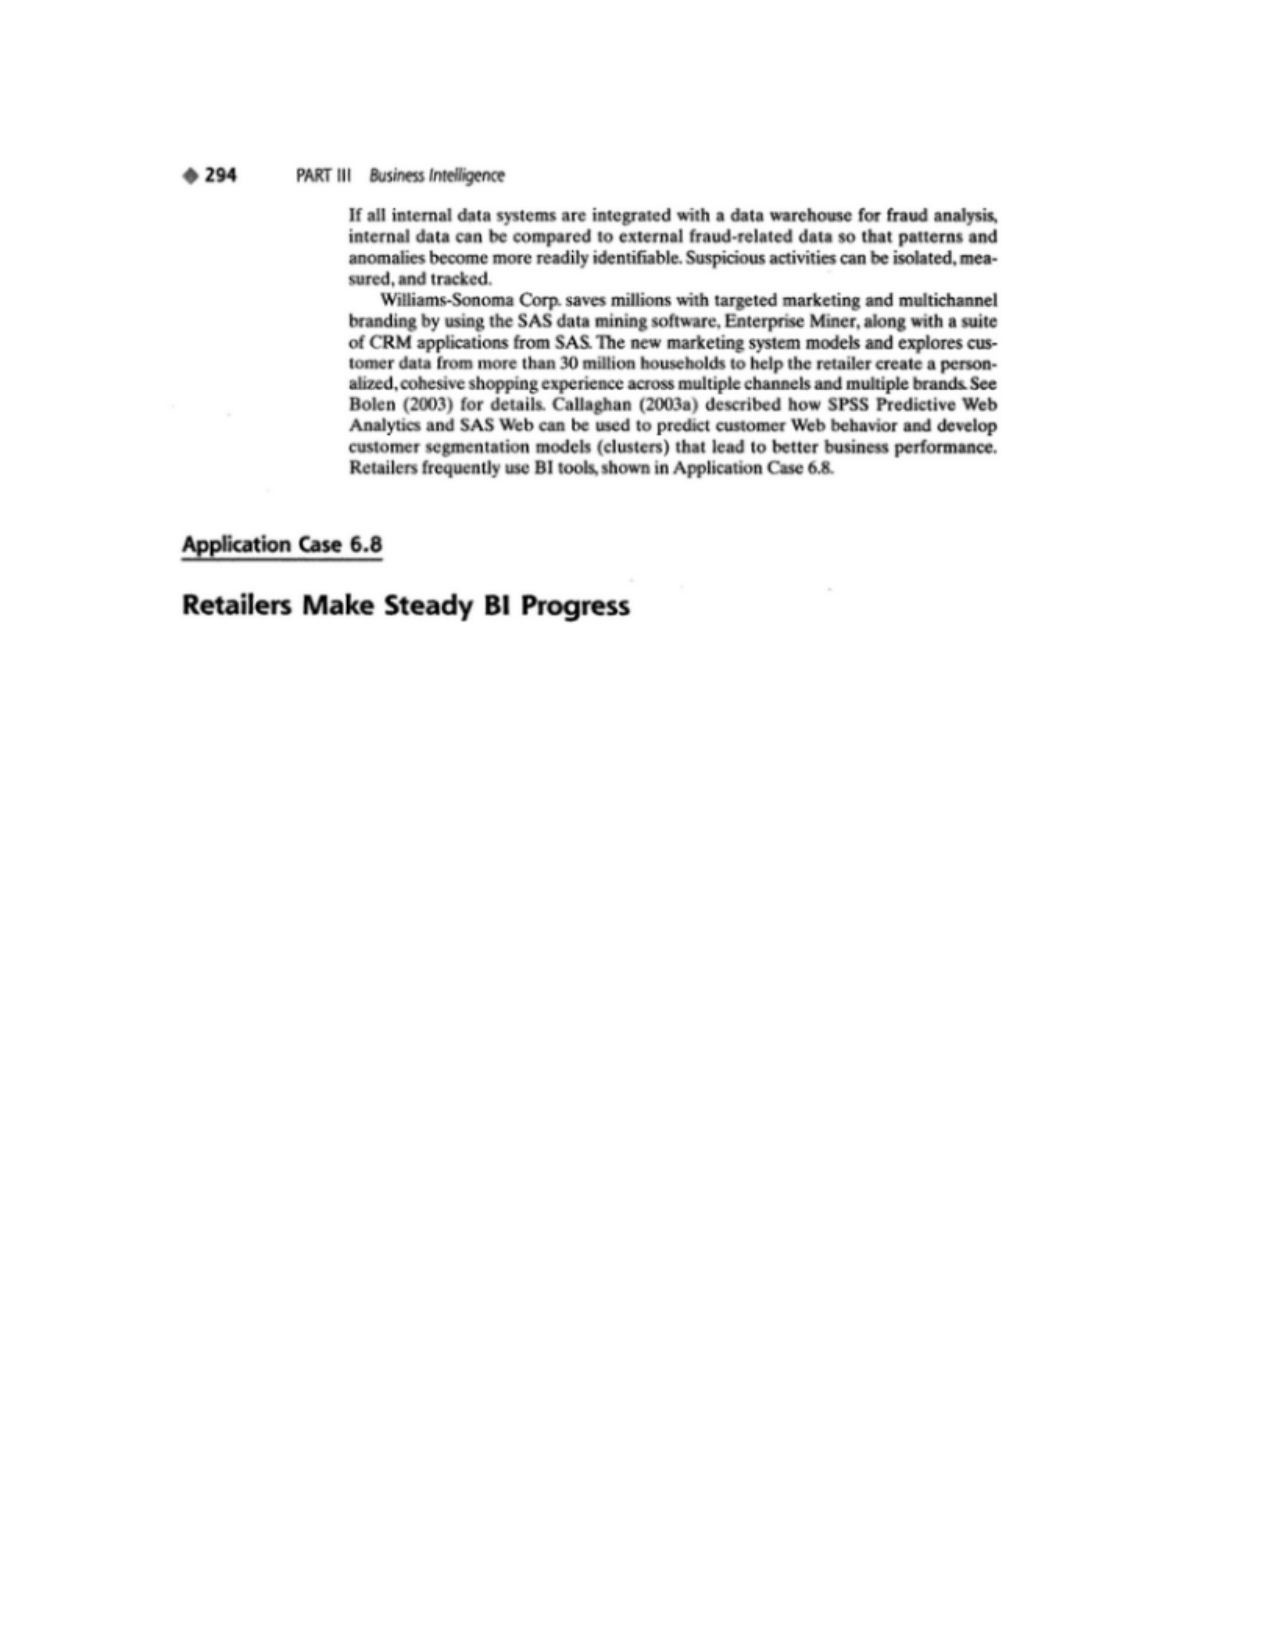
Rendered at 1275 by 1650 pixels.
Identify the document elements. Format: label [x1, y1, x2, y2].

picture [150, 150, 1016, 625]
